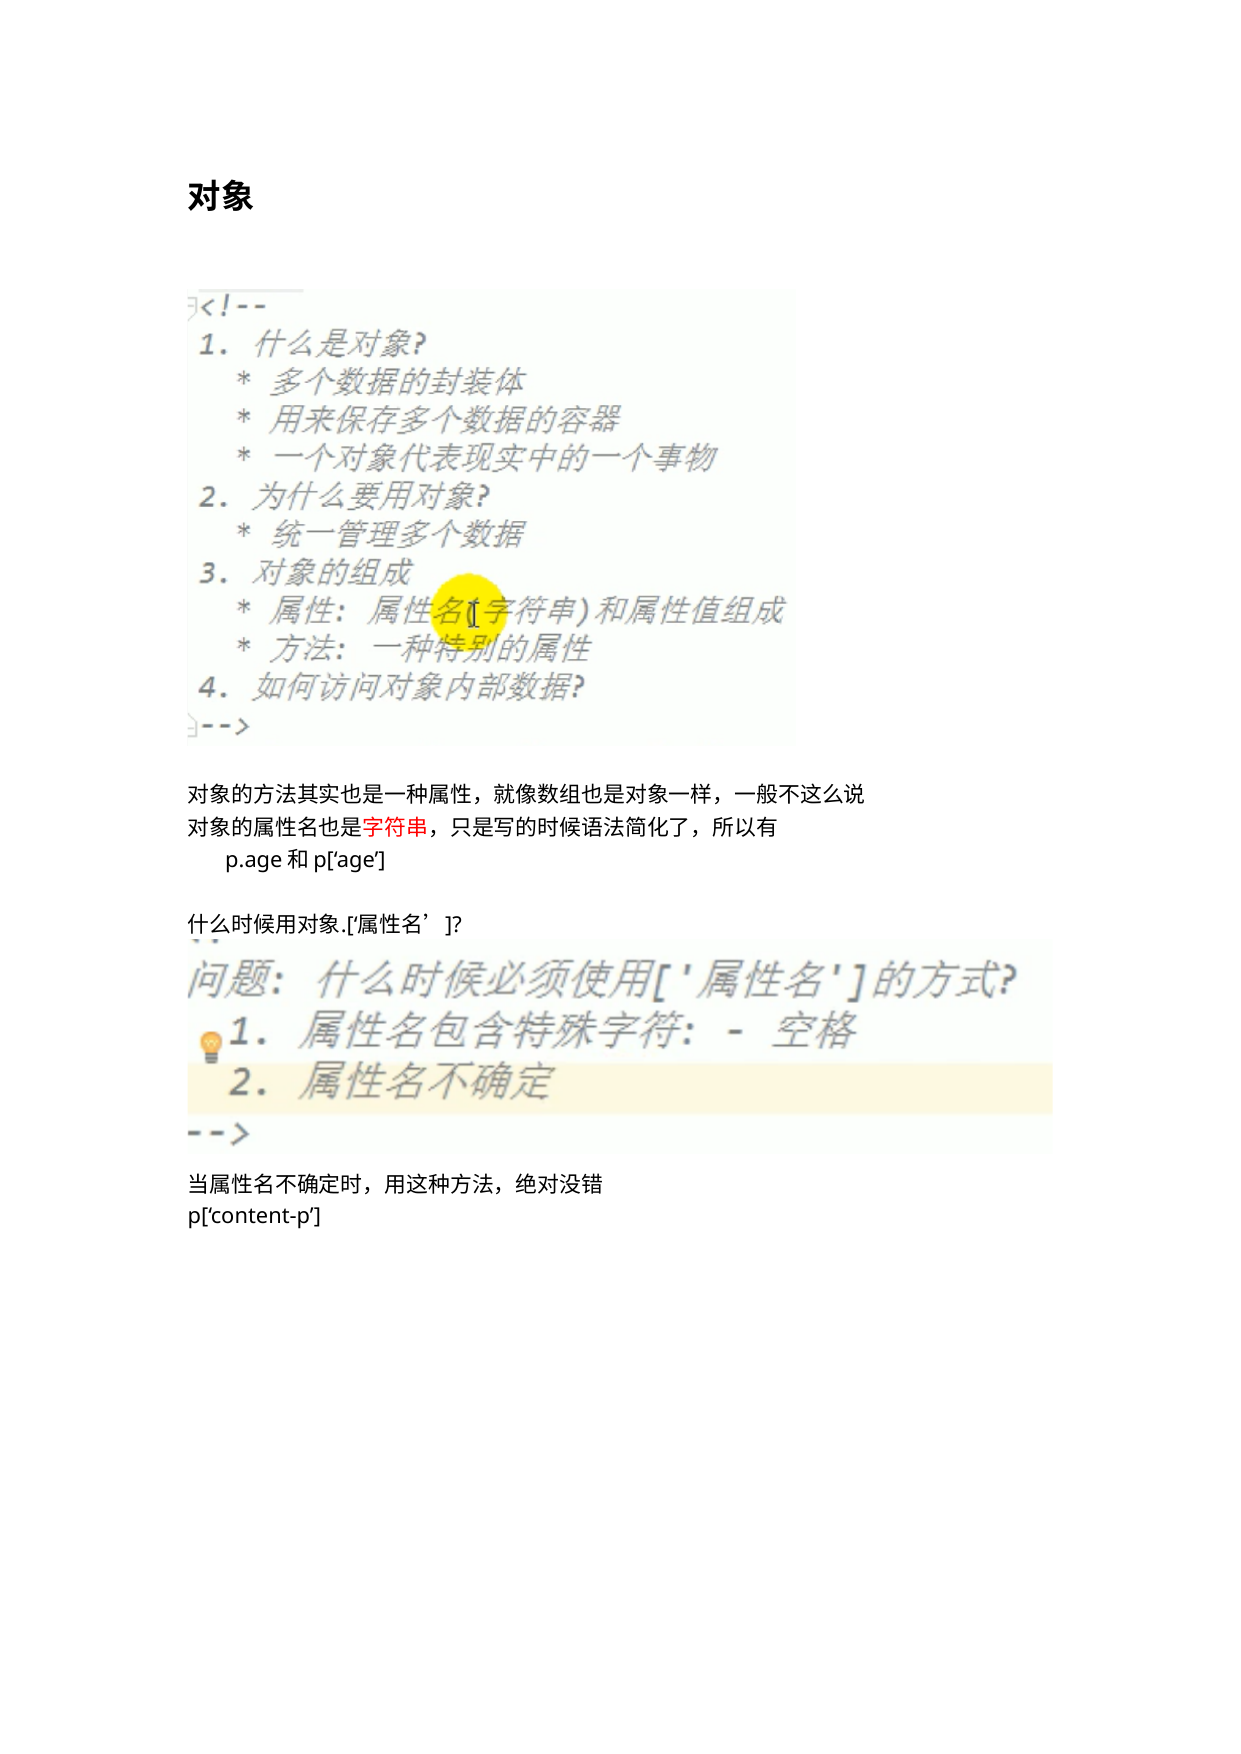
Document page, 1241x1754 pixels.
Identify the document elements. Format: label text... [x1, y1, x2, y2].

text 对象的方法其实也是一种属性，就像数组也是对象一样，一般不这么说 [187, 777, 1053, 809]
list p.age和p[‘age’] [225, 842, 1053, 874]
picture [187, 939, 1053, 1154]
text 当属性名不确定时，用这种方法，绝对没错 [187, 1167, 1053, 1199]
text 什么时候用对象.[‘属性名’]? [187, 907, 1053, 939]
picture [187, 289, 797, 746]
subtitle 对象 [187, 162, 1053, 227]
text 对象的属性名也是字符串，只是写的时候语法简化了，所以有 [187, 809, 1053, 842]
text p[‘content-p’] [187, 1199, 1053, 1232]
